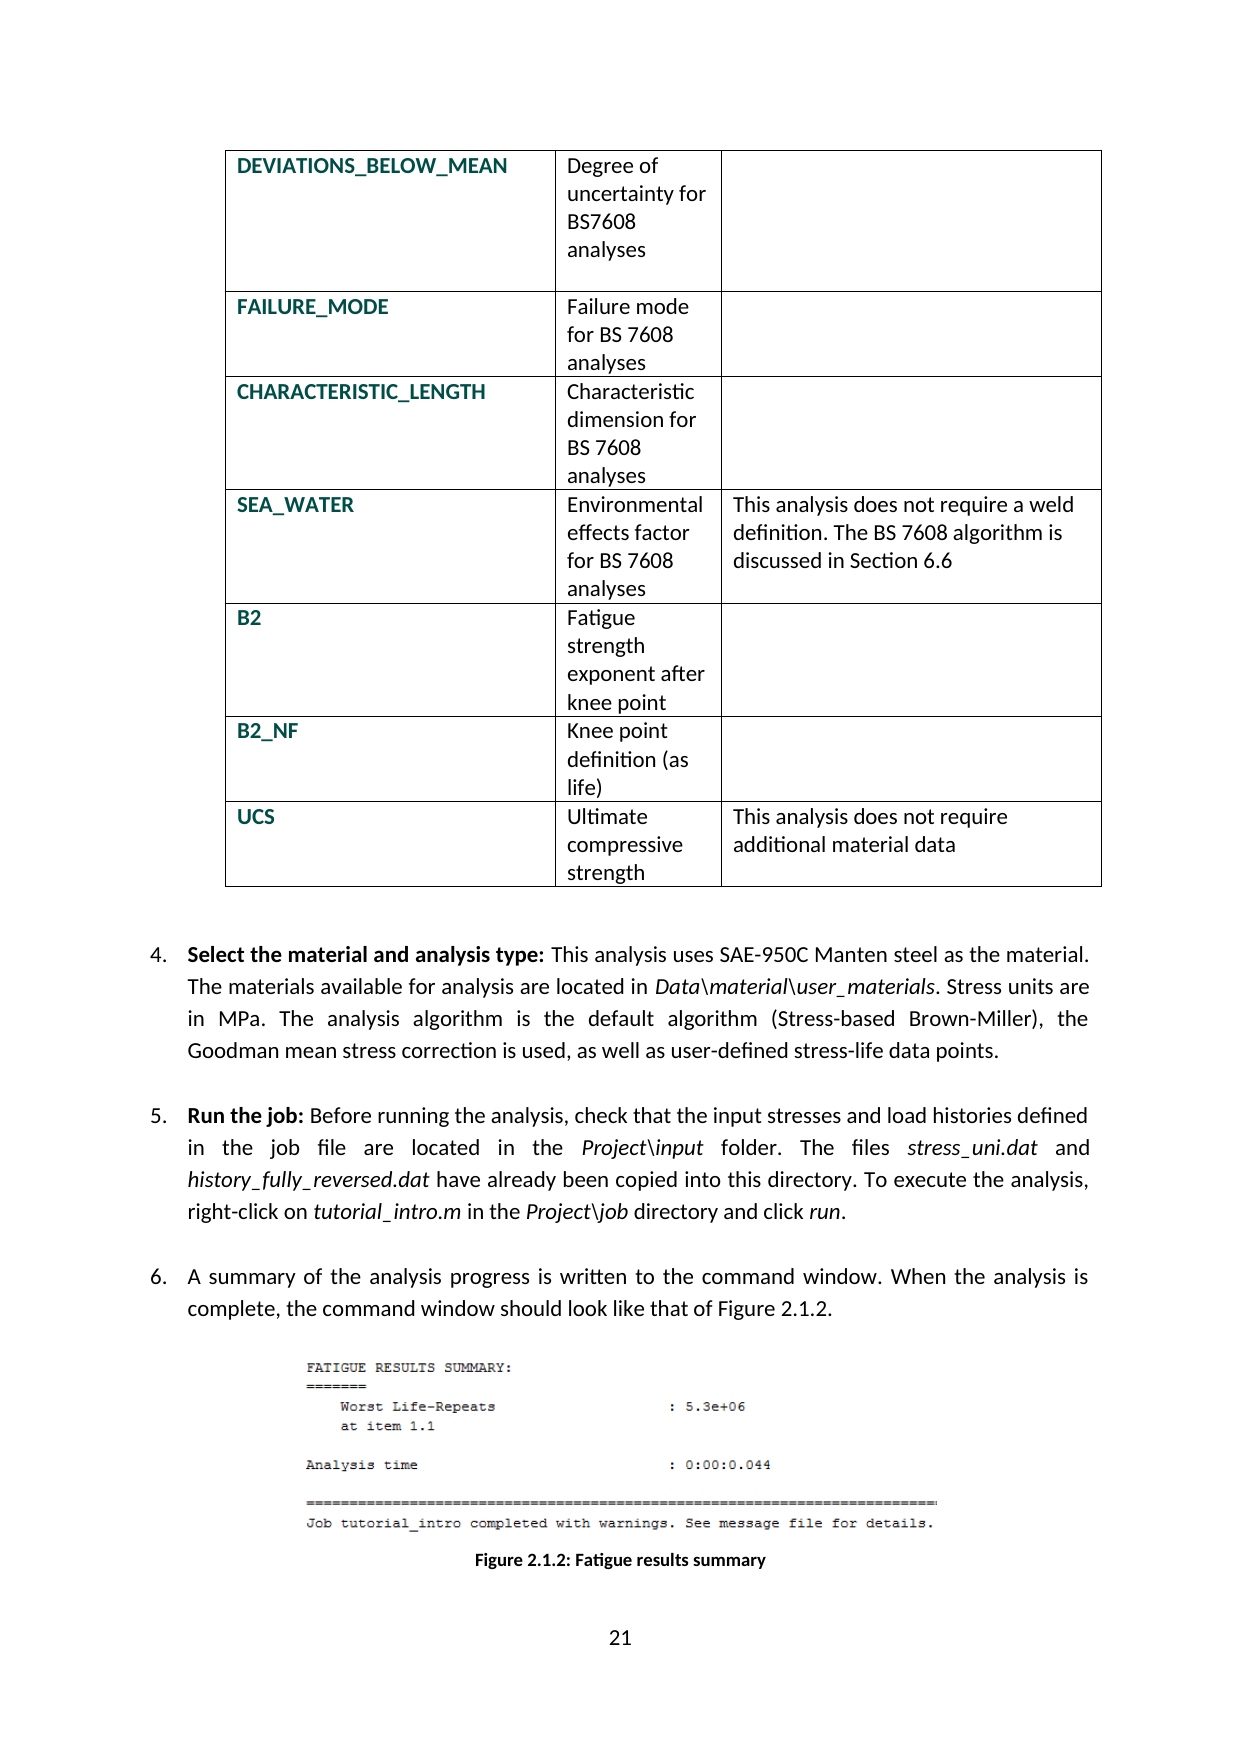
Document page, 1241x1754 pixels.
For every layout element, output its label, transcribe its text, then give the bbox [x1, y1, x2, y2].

table_cell This analysis does not require a weld definition. The BS 7608 algorithm is discussed in Section 6.6 [722, 490, 1101, 602]
table_cell Knee point definition (as life) [556, 717, 721, 801]
table_cell Failure mode for BS 7608 analyses [556, 292, 721, 376]
table_cell B2 [226, 604, 555, 716]
list Run the job: Before running the analysis, check that the input stresses and load histories defined in the job file are located in the Project\input folder. The files stress_uni.dat and history_fully_reversed.dat have already been copied into this directory. To execute the analysis, right-click on tutorial_intro.m in the Project\job directory and click run. [150, 1101, 1090, 1225]
table_cell Characteristic dimension for BS 7608 analyses [556, 377, 721, 489]
table_cell B2_NF [226, 717, 555, 801]
table_cell Environmental effects factor for BS 7608 analyses [556, 490, 721, 602]
table_cell Fatigue strength exponent after knee point [556, 604, 721, 716]
picture [303, 1359, 937, 1536]
table_cell FAILURE_MODE [226, 292, 555, 376]
table_cell DEVIATIONS_BELOW_MEAN [226, 151, 555, 291]
list A summary of the analysis progress is written to the command window. When the analysis is complete, the command window should look like that of Figure 2.1.2. [150, 1262, 1090, 1322]
table_cell This analysis does not require additional material data [722, 802, 1101, 886]
table_cell [722, 151, 1101, 291]
table_cell CHARACTERISTIC_LENGTH [226, 377, 555, 489]
list Select the material and analysis type: This analysis uses SAE-950C Manten steel as the material. The materials available for analysis are located in Data\material\user_materials. Stress units are in MPa. The analysis algorithm is the default algorithm (Stress-based Brown-Miller), the Goodman mean stress correction is used, as well as user-defined stress-life data points. [150, 940, 1090, 1064]
table_cell Degree of uncertainty for BS7608 analyses [556, 151, 721, 291]
table_cell [722, 717, 1101, 801]
table_cell UCS [226, 802, 555, 886]
table_cell [722, 604, 1101, 716]
table_cell SEA_WATER [226, 490, 555, 602]
table_cell Ultimate compressive strength [556, 802, 721, 886]
table_cell [722, 292, 1101, 376]
table_cell [722, 377, 1101, 489]
